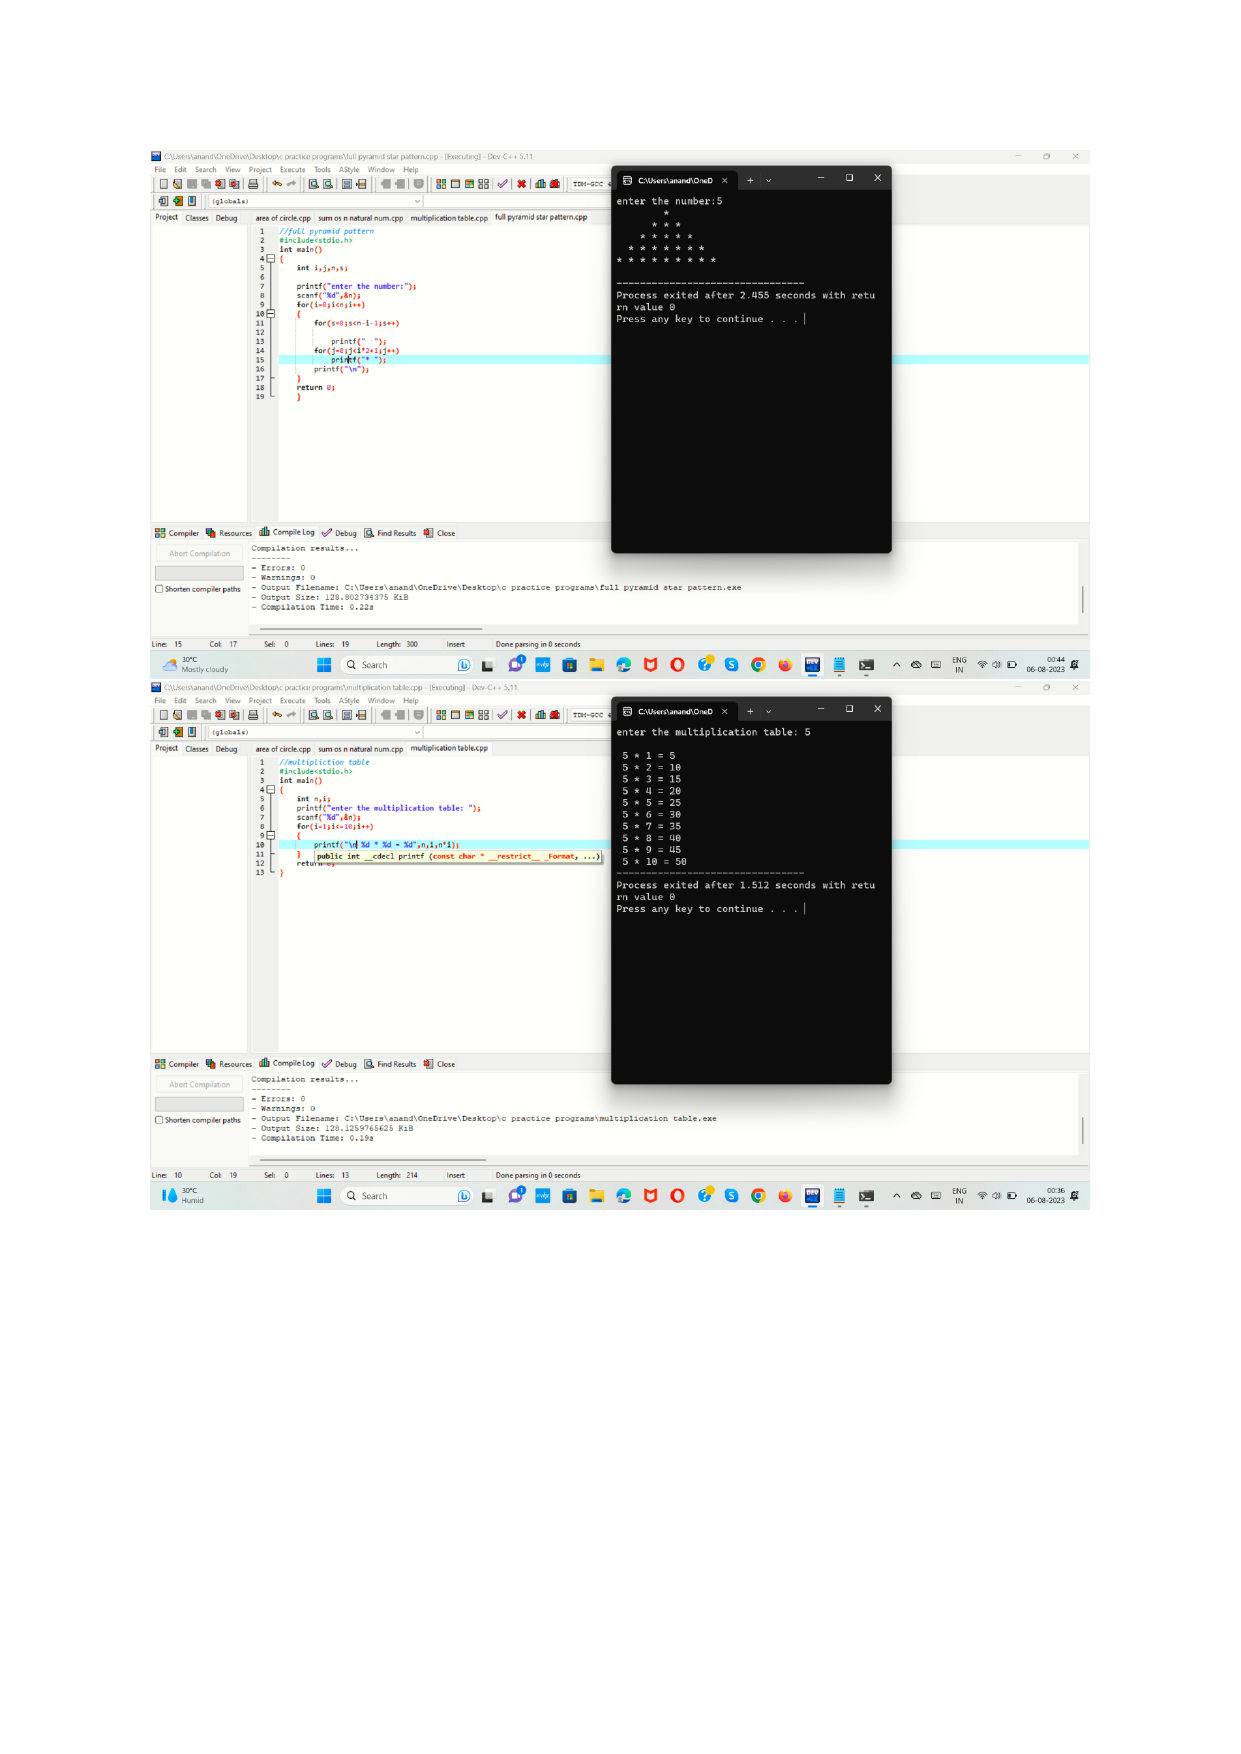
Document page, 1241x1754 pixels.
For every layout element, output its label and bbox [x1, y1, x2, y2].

picture [150, 681, 1091, 1210]
picture [150, 150, 1091, 679]
